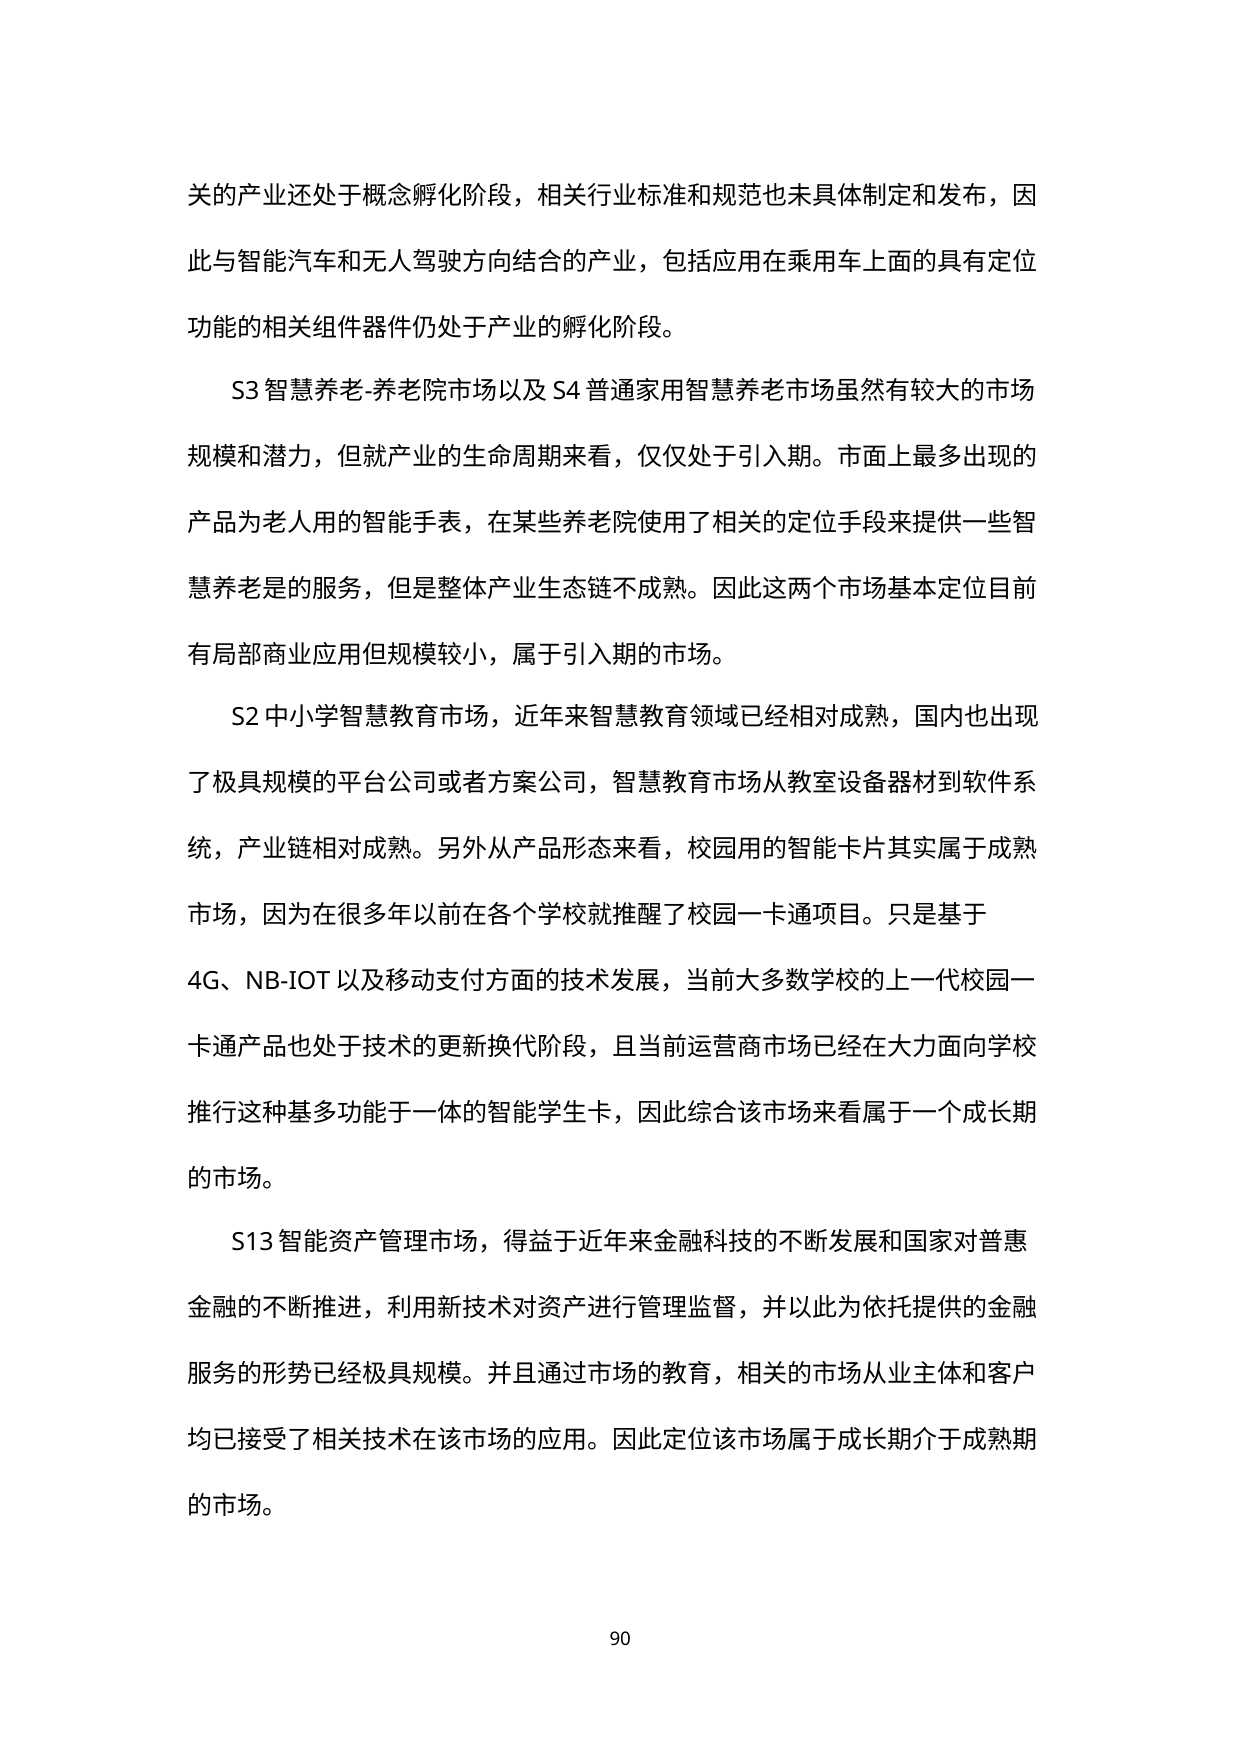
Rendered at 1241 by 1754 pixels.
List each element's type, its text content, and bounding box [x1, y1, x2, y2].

text S2中小学智慧教育市场，近年来智慧教育领域已经相对成熟，国内也出现了极具规模的平台公司或者方案公司，智慧教育市场从教室设备器材到软件系统，产业链相对成熟。另外从产品形态来看，校园用的智能卡片其实属于成熟市场，因为在很多年以前在各个学校就推醒了校园一卡通项目。只是基于4G、NB-IOT以及移动支付方面的技术发展，当前大多数学校的上一代校园一卡通产品也处于技术的更新换代阶段，且当前运营商市场已经在大力面向学校推行这种基多功能于一体的智能学生卡，因此综合该市场来看属于一个成长期的市场。 [187, 693, 1053, 1199]
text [187, 172, 1053, 348]
text S3智慧养老-养老院市场以及S4普通家用智慧养老市场虽然有较大的市场规模和潜力，但就产业的生命周期来看，仅仅处于引入期。市面上最多出现的产品为老人用的智能手表，在某些养老院使用了相关的定位手段来提供一些智慧养老是的服务，但是整体产业生态链不成熟。因此这两个市场基本定位目前有局部商业应用但规模较小，属于引入期的市场。 [187, 366, 1053, 674]
text S13智能资产管理市场，得益于近年来金融科技的不断发展和国家对普惠金融的不断推进，利用新技术对资产进行管理监督，并以此为依托提供的金融服务的形势已经极具规模。并且通过市场的教育，相关的市场从业主体和客户均已接受了相关技术在该市场的应用。因此定位该市场属于成长期介于成熟期的市场。 [187, 1217, 1053, 1525]
